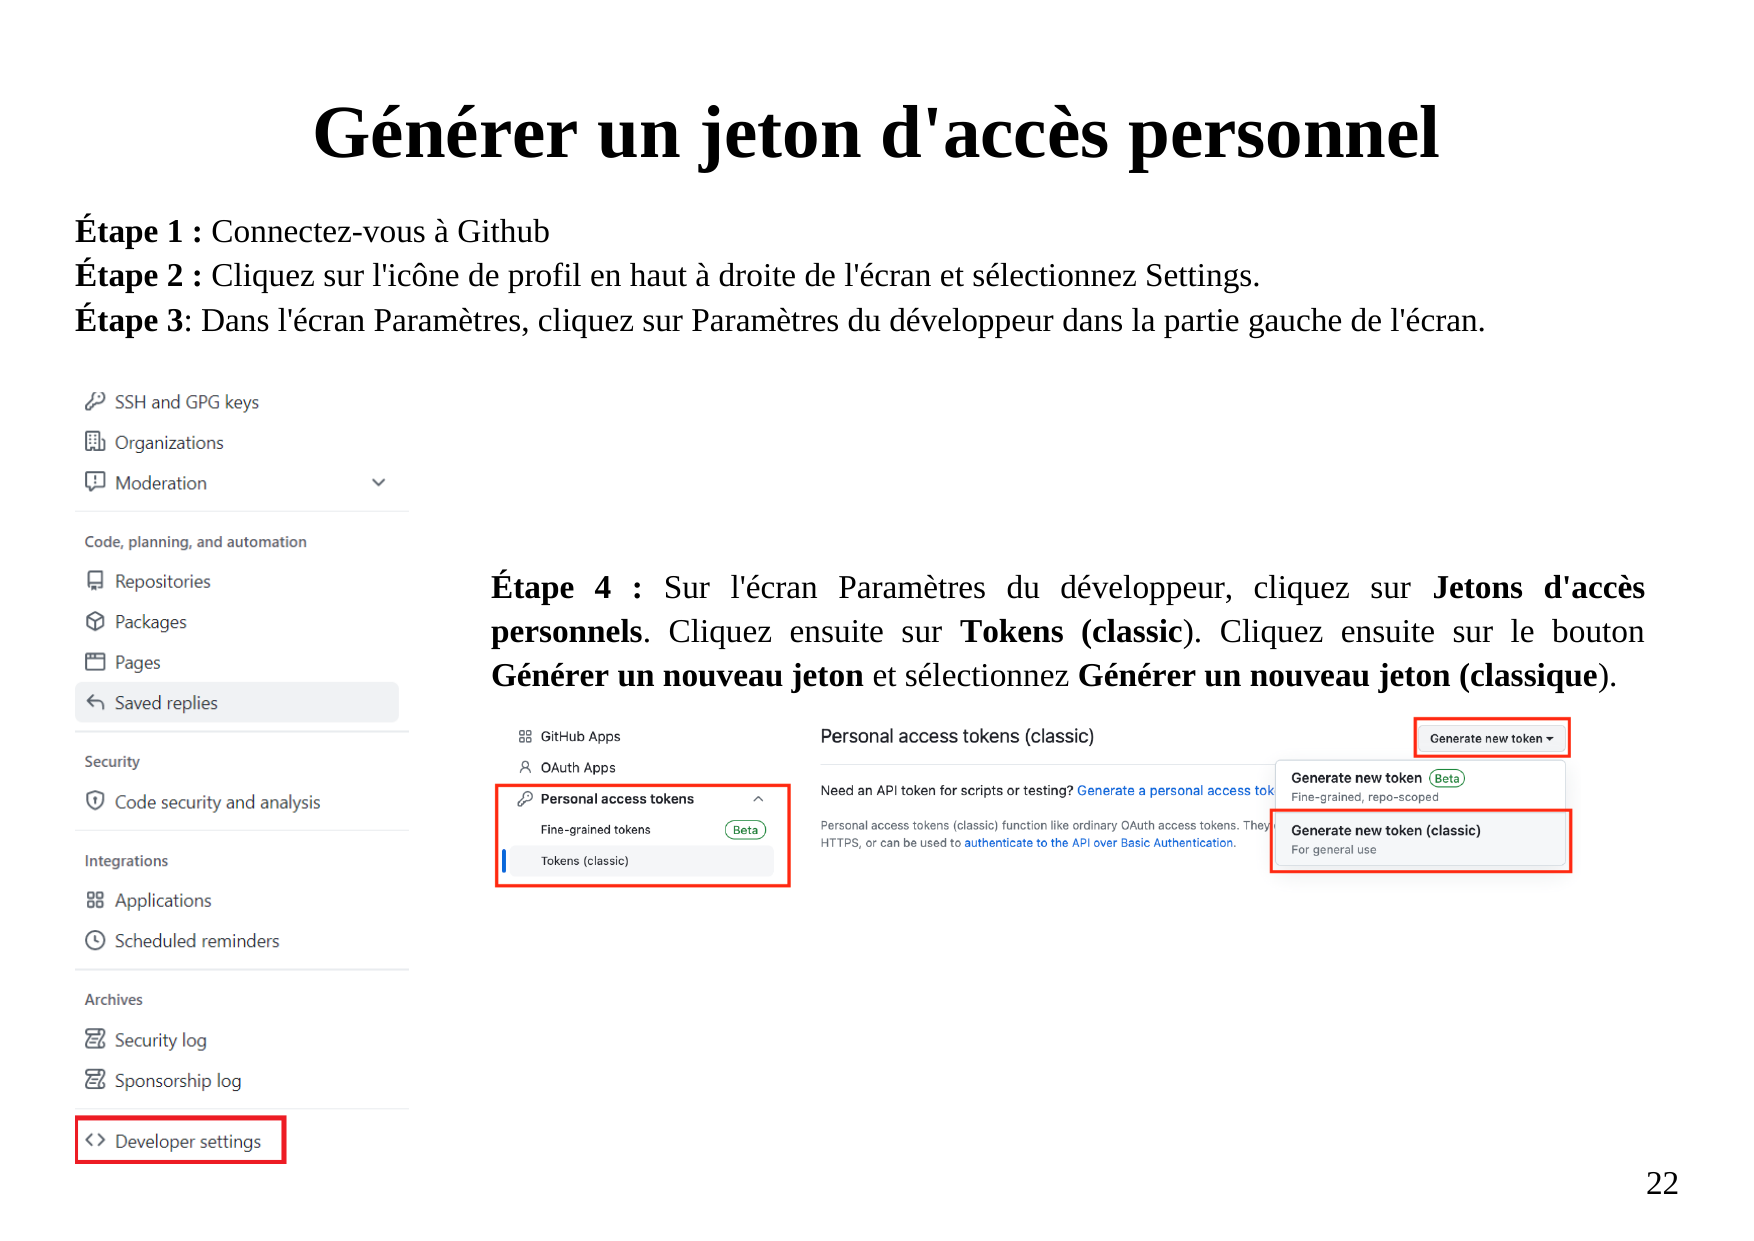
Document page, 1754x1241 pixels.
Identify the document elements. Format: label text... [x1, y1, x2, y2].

text Étape 2 : Cliquez sur l'icône de profil en haut à droite de l'écran et sélectionnez Settings. [75, 256, 1679, 294]
picture [75, 376, 410, 1164]
picture [490, 699, 1581, 905]
text Étape 1 : Connectez-vous à Github [75, 212, 1679, 250]
text Étape 3: Dans l'écran Paramètres, cliquez sur Paramètres du développeur dans la partie gauche de l'écran. [75, 300, 1679, 338]
subtitle Générer un jeton d'accès personnel [75, 87, 1679, 174]
